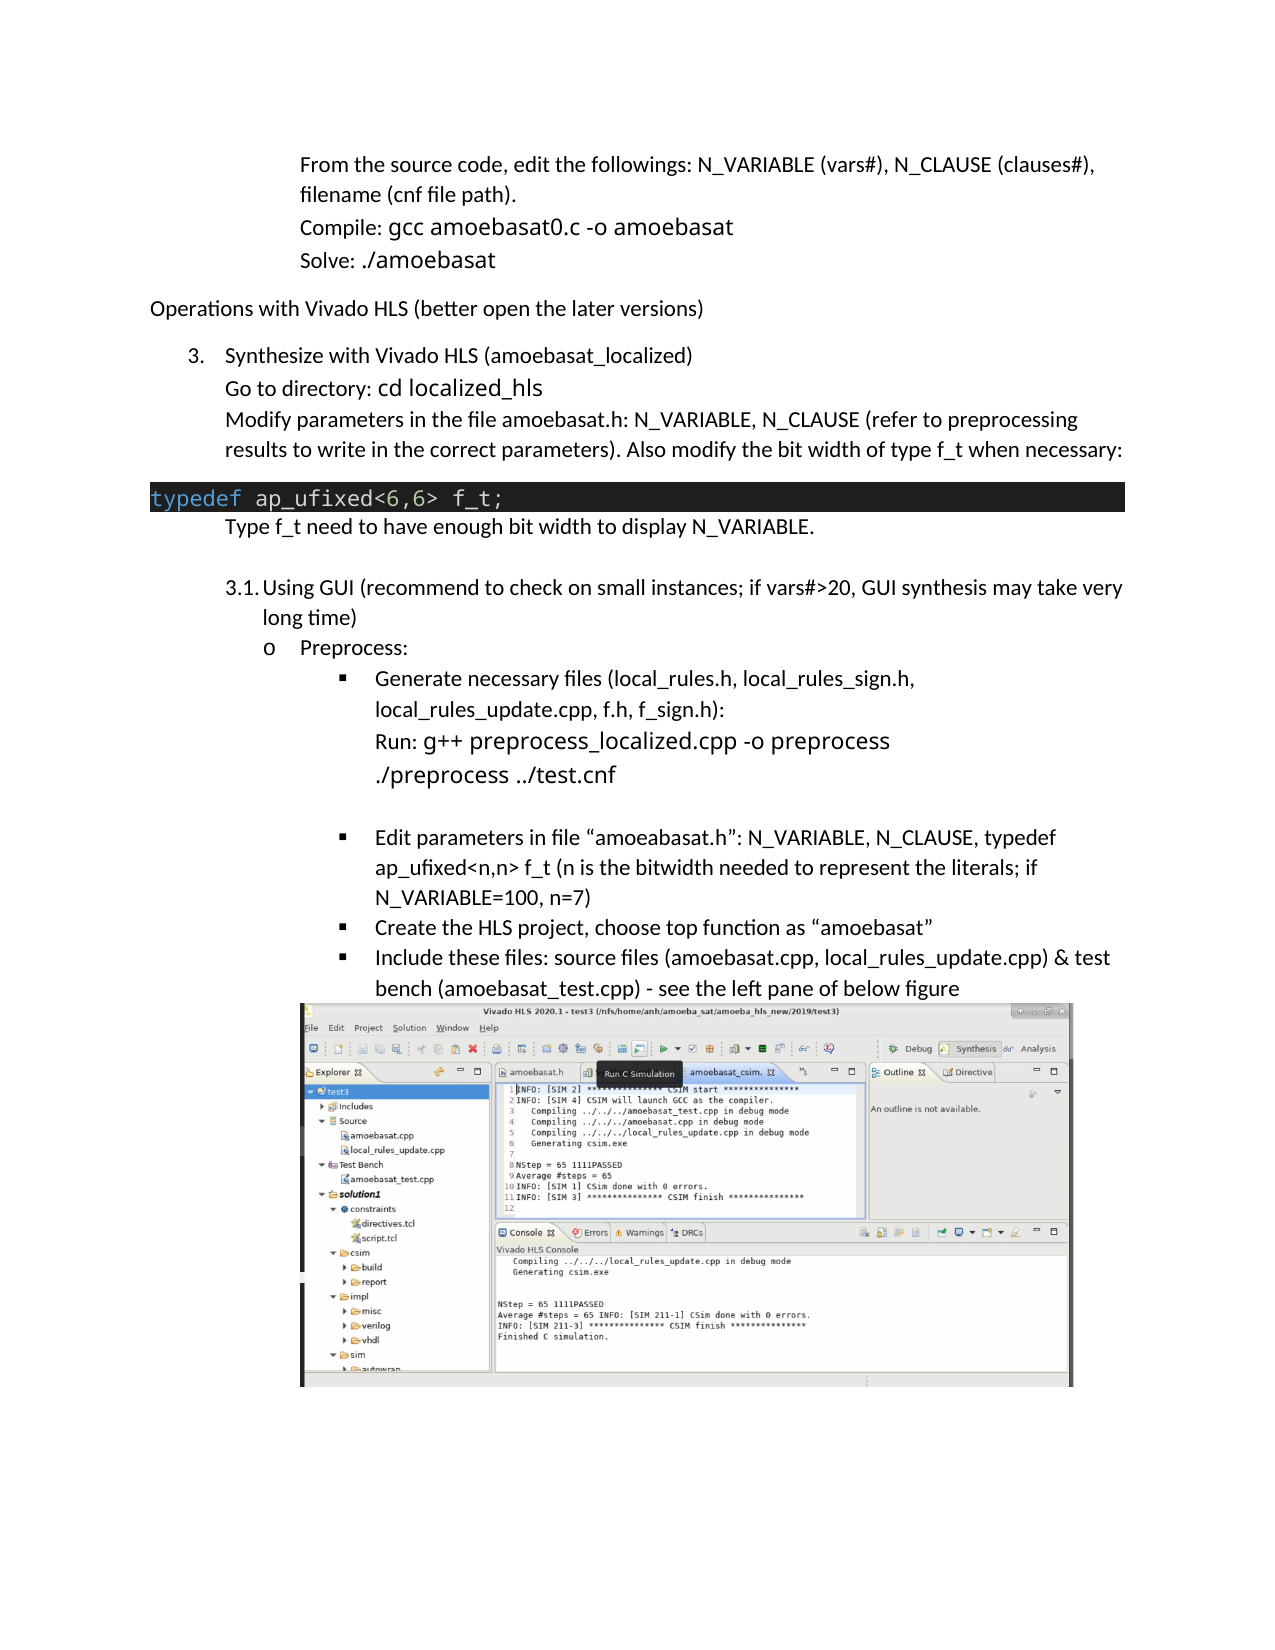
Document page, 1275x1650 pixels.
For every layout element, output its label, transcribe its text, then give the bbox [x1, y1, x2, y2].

list Create the HLS project, choose top function as “amoebasat” [337, 913, 1125, 941]
text Operations with Vivado HLS (better open the later versions) [150, 294, 1125, 323]
list From the source code, edit the followings: N_VARIABLE (vars#), N_CLAUSE (clauses#), filename (cnf file path). [300, 150, 1125, 208]
list Include these files: source files (amoebasat.cpp, local_rules_update.cpp) & test bench (amoebasat_test.cpp) - see the left pane of below figure [337, 943, 1125, 1002]
list Compile: gcc amoebasat0.c -o amoebasat [300, 210, 1125, 242]
list Synthesize with Vivado HLS (amoebasat_localized) [187, 341, 1125, 369]
list Preprocess: [262, 633, 1125, 662]
list ./preprocess ../test.cnf [375, 759, 1125, 790]
list Go to directory: cd localized_hls [225, 372, 1125, 403]
text typedef ap_ufixed<6,6> f_t; [150, 482, 1125, 512]
list Run: g++ preprocess_localized.cpp -o preprocess [375, 725, 1125, 756]
list Solve: ./amoebasat [300, 244, 1125, 275]
list Type f_t need to have enough bit width to display N_VARIABLE. [225, 512, 1125, 540]
list Generate necessary files (local_rules.h, local_rules_sign.h, local_rules_update.cpp, f.h, f_sign.h): [337, 664, 1125, 723]
list Using GUI (recommend to check on small instances; if vars#>20, GUI synthesis may take very long time) [225, 573, 1125, 631]
picture [300, 1003, 1074, 1387]
list Edit parameters in file “amoeabasat.h”: N_VARIABLE, N_CLAUSE, typedef ap_ufixed<n,n> f_t (n is the bitwidth needed to represent the literals; if N_VARIABLE=100, n=7) [337, 823, 1125, 911]
list Modify parameters in the file amoebasat.h: N_VARIABLE, N_CLAUSE (refer to preprocessing results to write in the correct parameters). Also modify the bit width of type f_t when necessary: [225, 405, 1125, 464]
